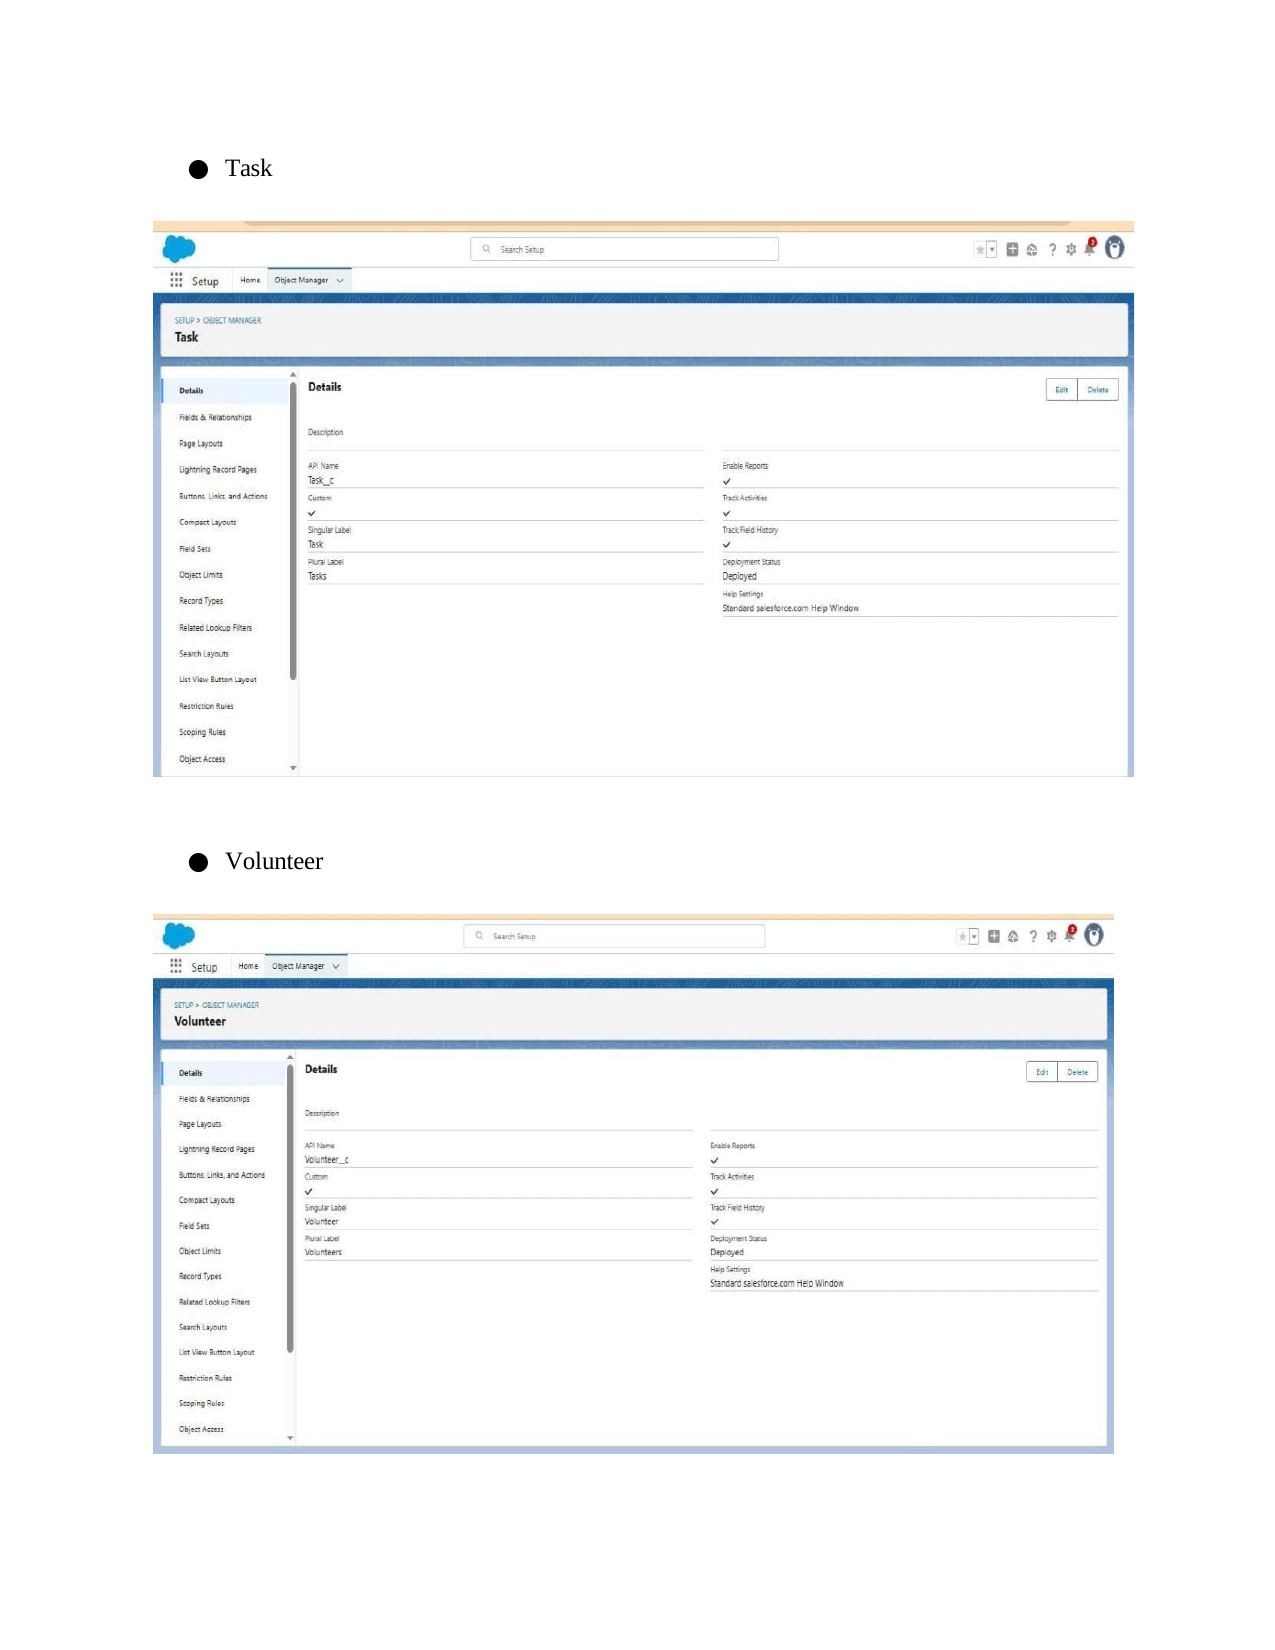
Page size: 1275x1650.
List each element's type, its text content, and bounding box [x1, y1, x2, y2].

list Volunteer [187, 843, 1162, 877]
picture [153, 221, 1135, 777]
picture [153, 914, 1114, 1454]
list Task [187, 150, 1162, 184]
